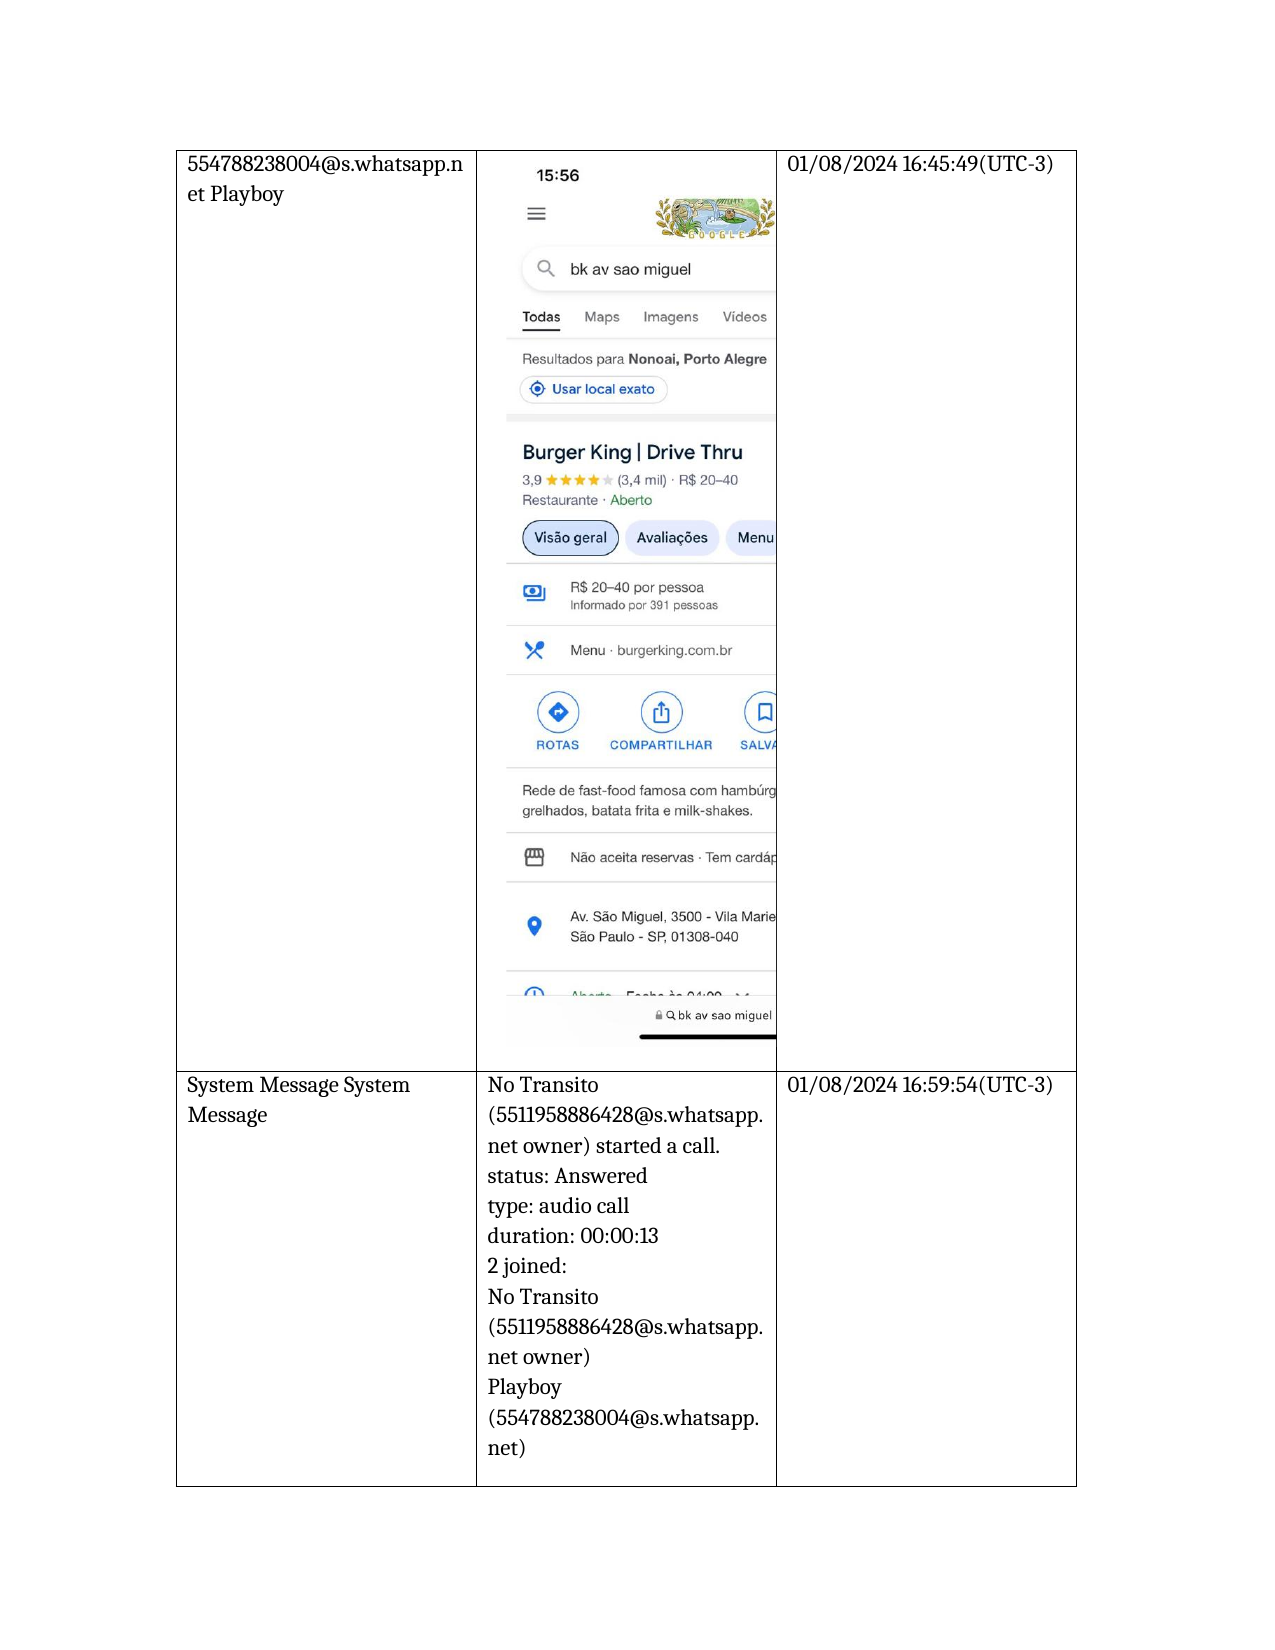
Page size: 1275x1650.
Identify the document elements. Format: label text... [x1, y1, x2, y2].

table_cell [177, 151, 476, 1071]
picture [506, 151, 777, 1047]
table_cell 01/08/2024 16:59:54(UTC-3) [777, 1072, 1076, 1486]
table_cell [177, 1072, 476, 1486]
table_cell No Transito (5511958886428@s.whatsapp.net owner) started a call. status: Answered type: audio call duration: 00:00:13 2 joined: No Transito (5511958886428@s.whatsapp.net owner) Playboy (554788238004@s.whatsapp.net) [477, 1072, 776, 1486]
table_cell 01/08/2024 16:45:49(UTC-3) [777, 151, 1076, 1071]
table_cell [477, 151, 776, 1071]
